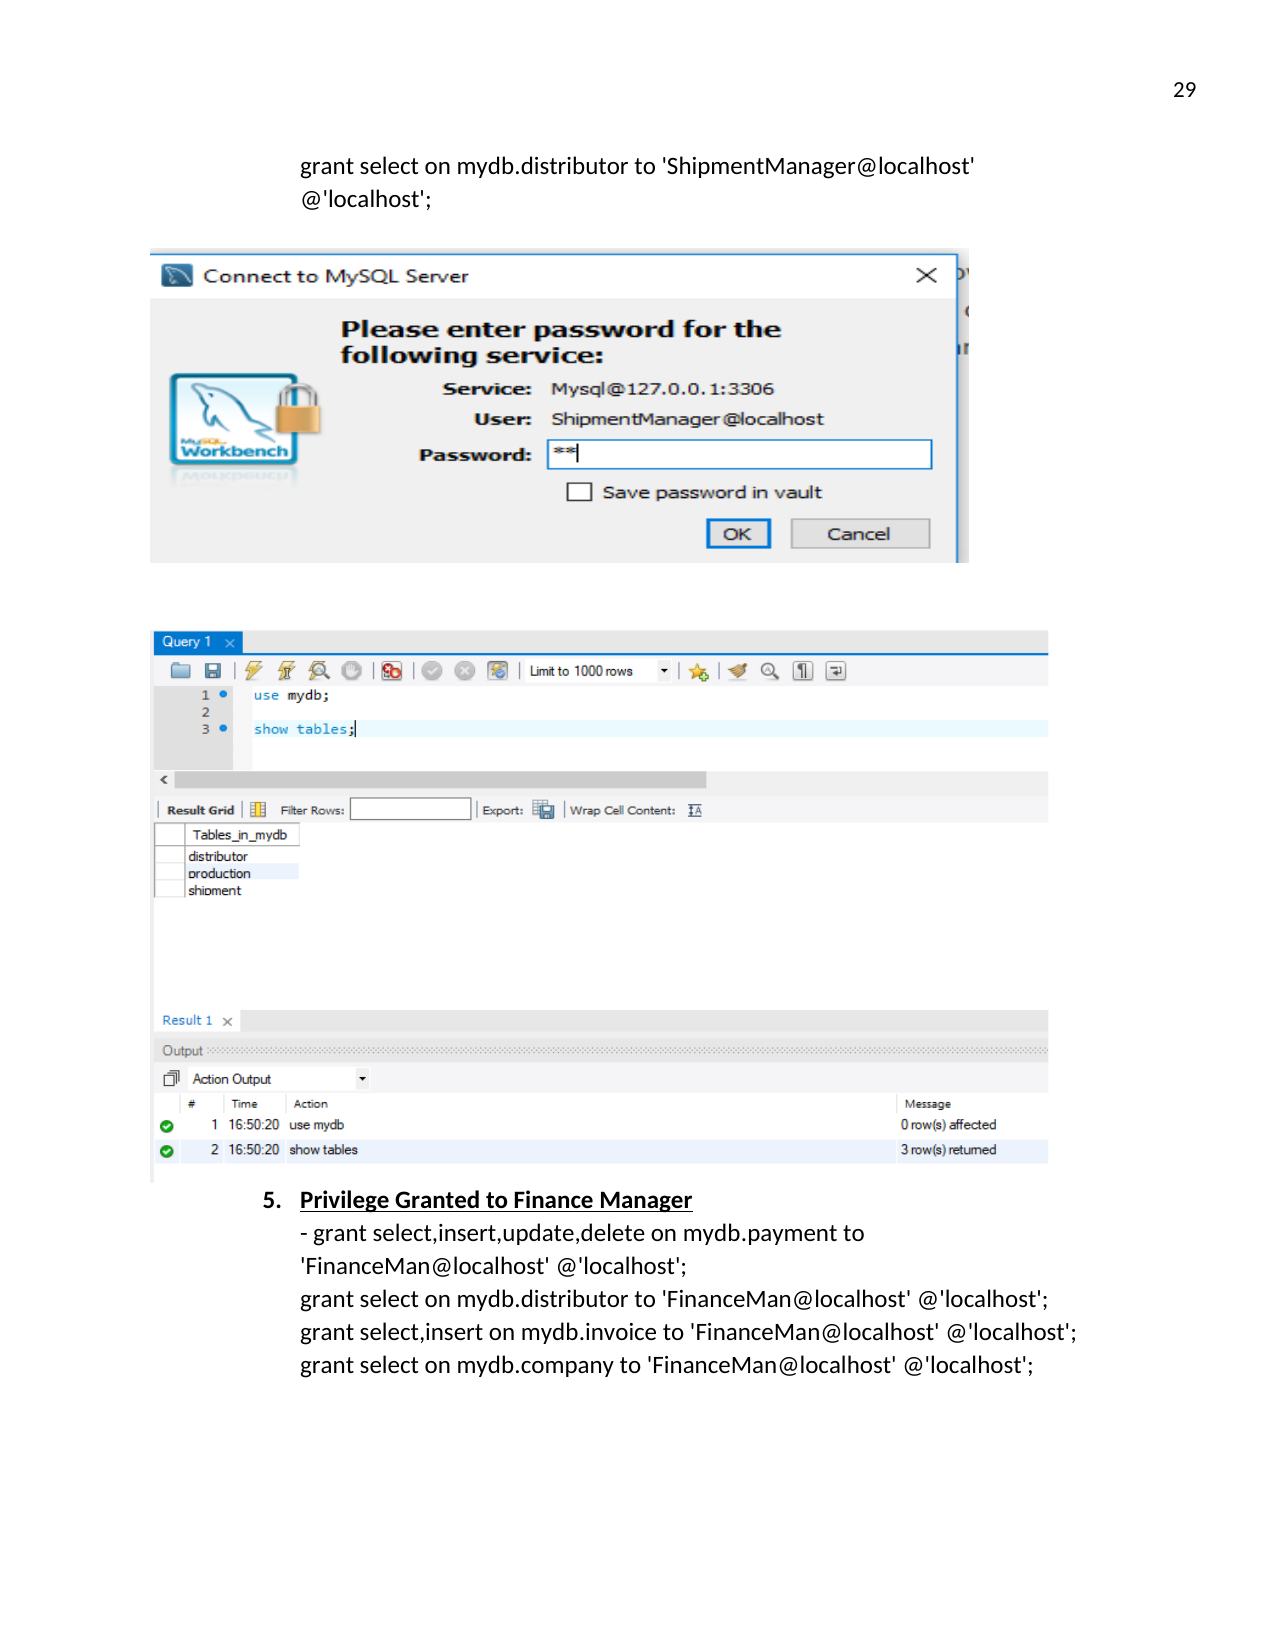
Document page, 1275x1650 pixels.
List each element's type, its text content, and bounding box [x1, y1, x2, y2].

picture [150, 630, 1049, 1183]
list grant select on mydb.distributor to 'ShipmentManager@localhost' @'localhost'; [300, 150, 1095, 213]
list - grant select,insert,update,delete on mydb.payment to 'FinanceMan@localhost' @'localhost'; [300, 1217, 1095, 1281]
picture [150, 248, 969, 563]
list grant select on mydb.distributor to 'FinanceMan@localhost' @'localhost'; [300, 1283, 1095, 1314]
list grant select,insert on mydb.invoice to 'FinanceMan@localhost' @'localhost'; [300, 1316, 1095, 1347]
list Privilege Granted to Finance Manager [262, 1184, 1095, 1215]
list grant select on mydb.company to 'FinanceMan@localhost' @'localhost'; [300, 1349, 1095, 1380]
